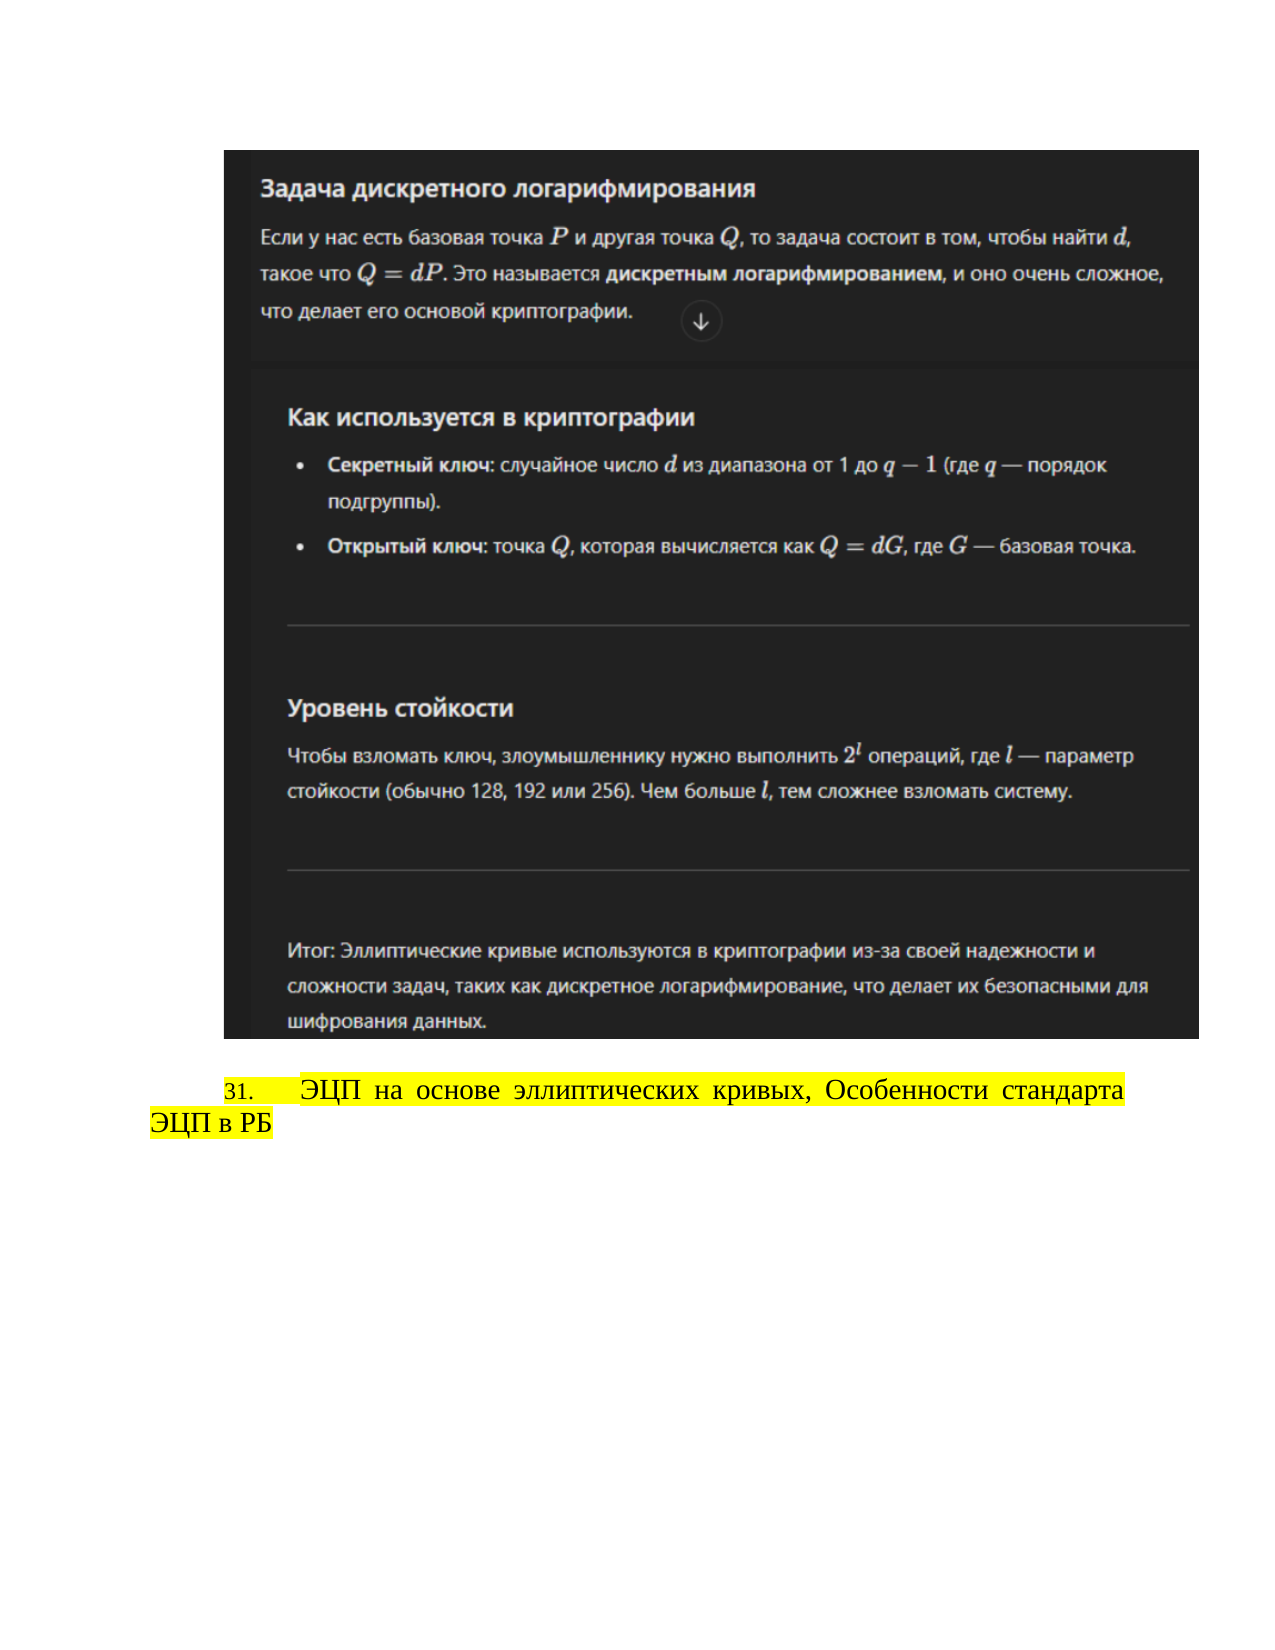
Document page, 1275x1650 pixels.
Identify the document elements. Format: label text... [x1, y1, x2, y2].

picture [223, 150, 1199, 1039]
list ЭЦП на основе эллиптических кривых, Особенности стандарта ЭЦП в РБ [150, 1072, 1125, 1139]
